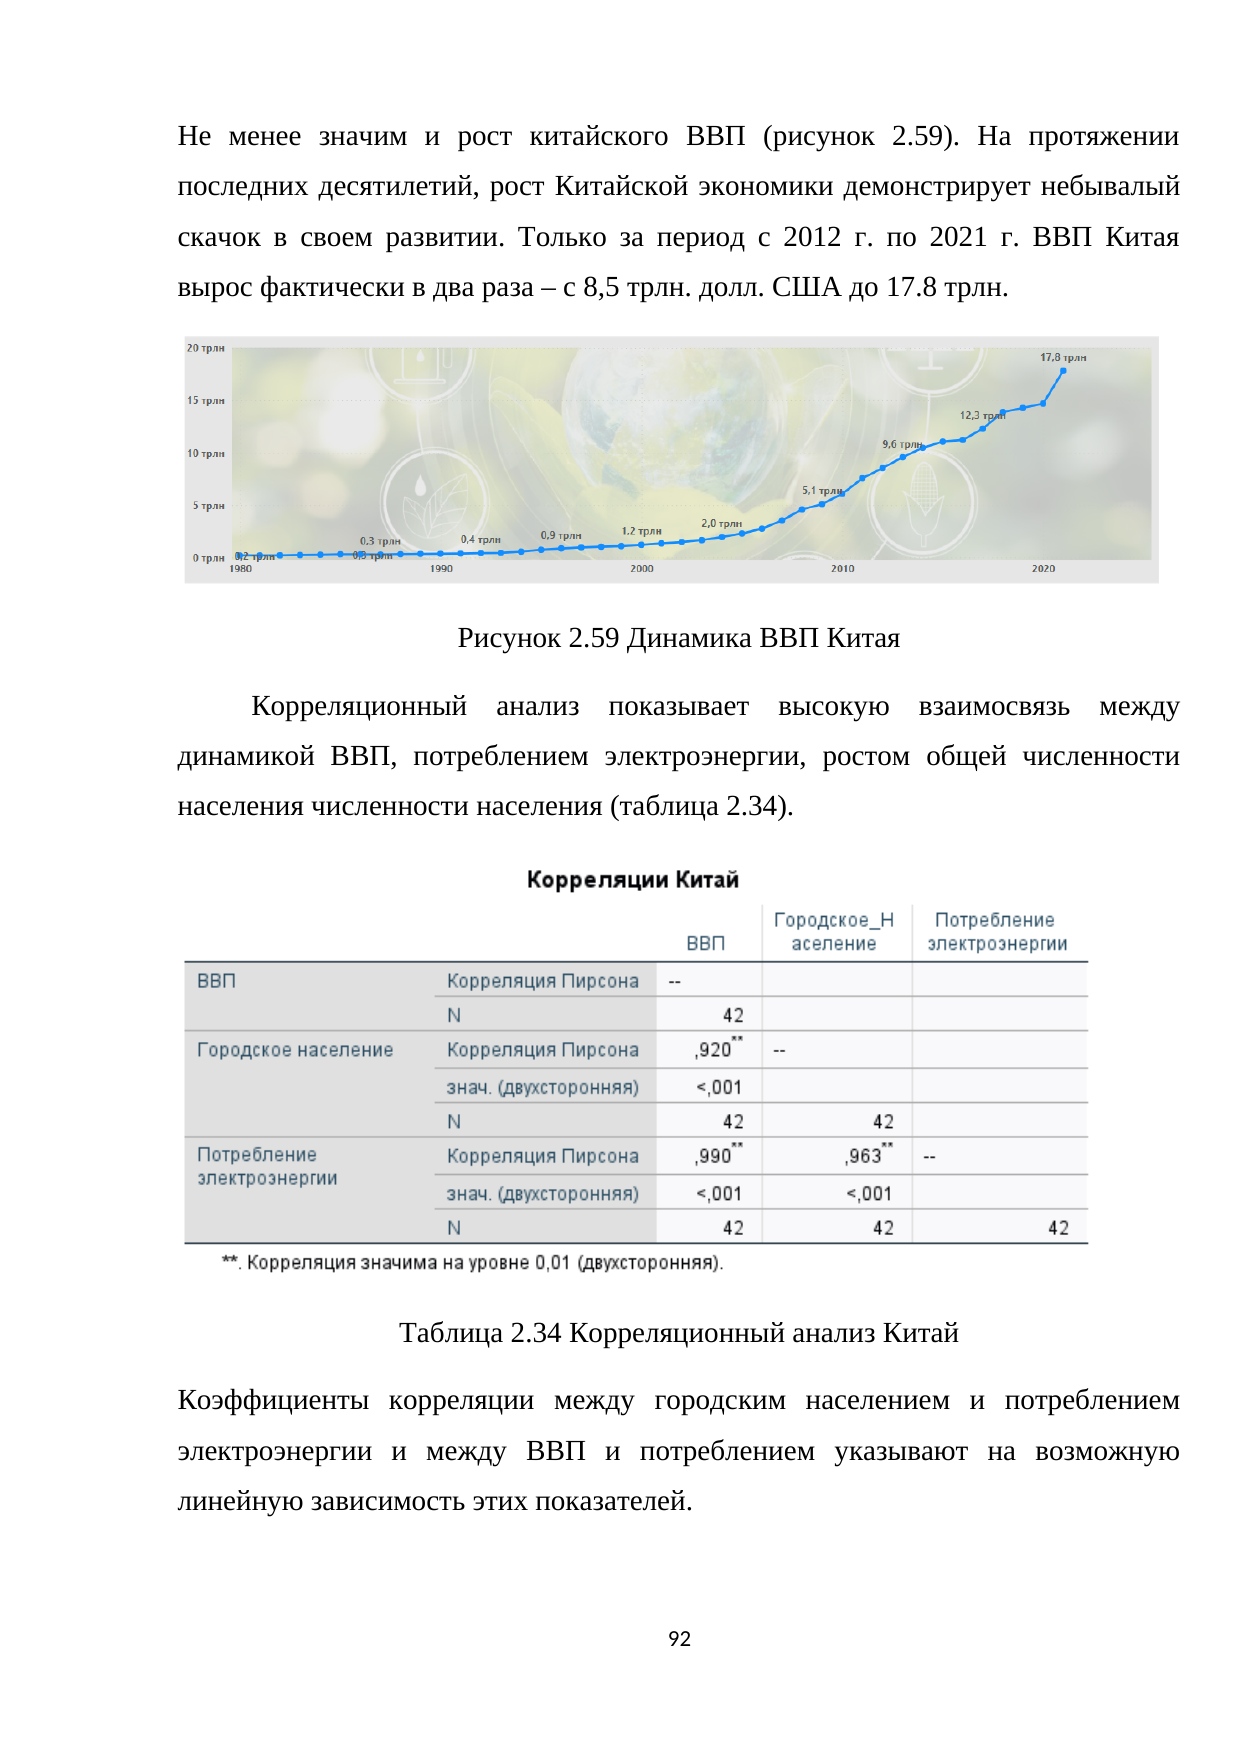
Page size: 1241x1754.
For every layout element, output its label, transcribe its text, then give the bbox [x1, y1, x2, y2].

text Рисунок 2.59 Динамика ВВП Китая [177, 621, 1181, 654]
picture [177, 855, 1101, 1285]
text Не менее значим и рост китайского ВВП (рисунок 2.59). На протяжении последних десятилетий, рост Китайской экономики демонстрирует небывалый скачок в своем развитии. Только за период с 2012 г. по 2021 г. ВВП Китая вырос фактически в два раза – с 8,5 трлн. долл. США до 17.8 трлн. [177, 118, 1181, 303]
picture [184, 336, 1159, 588]
text Таблица 2.34 Корреляционный анализ Китай [177, 1316, 1181, 1349]
text Коэффициенты корреляции между городским населением и потреблением электроэнергии и между ВВП и потреблением указывают на возможную линейную зависимость этих показателей. [177, 1382, 1181, 1517]
text Корреляционный анализ показывает высокую взаимосвязь между динамикой ВВП, потреблением электроэнергии, ростом общей численности населения численности населения (таблица 2.34). [177, 688, 1181, 822]
